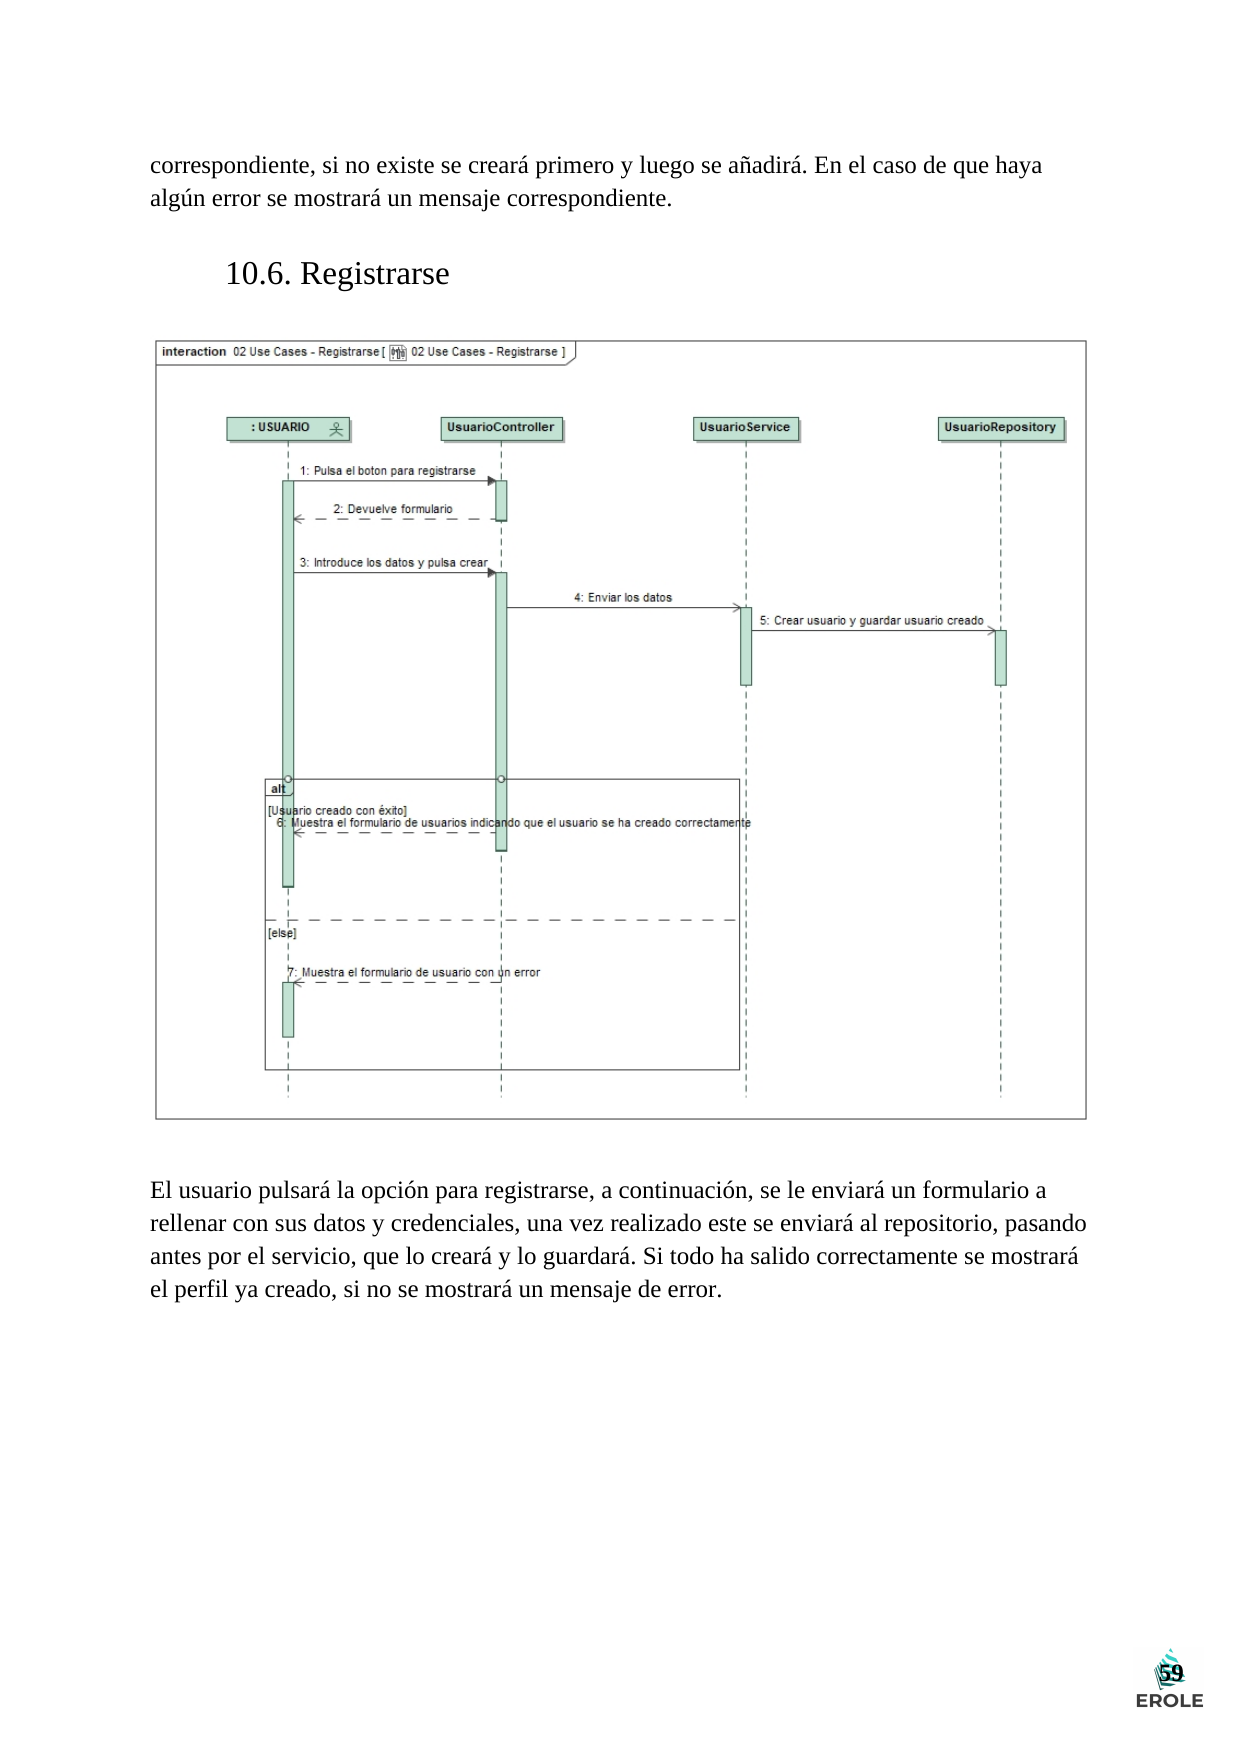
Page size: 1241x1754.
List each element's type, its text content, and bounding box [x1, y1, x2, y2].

picture [1132, 1647, 1205, 1709]
text El usuario pulsará la opción para registrarse, a continuación, se le enviará un formulario a rellenar con sus datos y credenciales, una vez realizado este se enviará al repositorio, pasando antes por el servicio, que lo creará y lo guardará. Si todo ha salido correctamente se mostrará el perfil ya creado, si no se mostrará un mensaje de error. [150, 1175, 1090, 1303]
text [150, 150, 1090, 212]
subtitle 10.6. Registrarse [150, 253, 1090, 292]
picture [150, 335, 1091, 1124]
